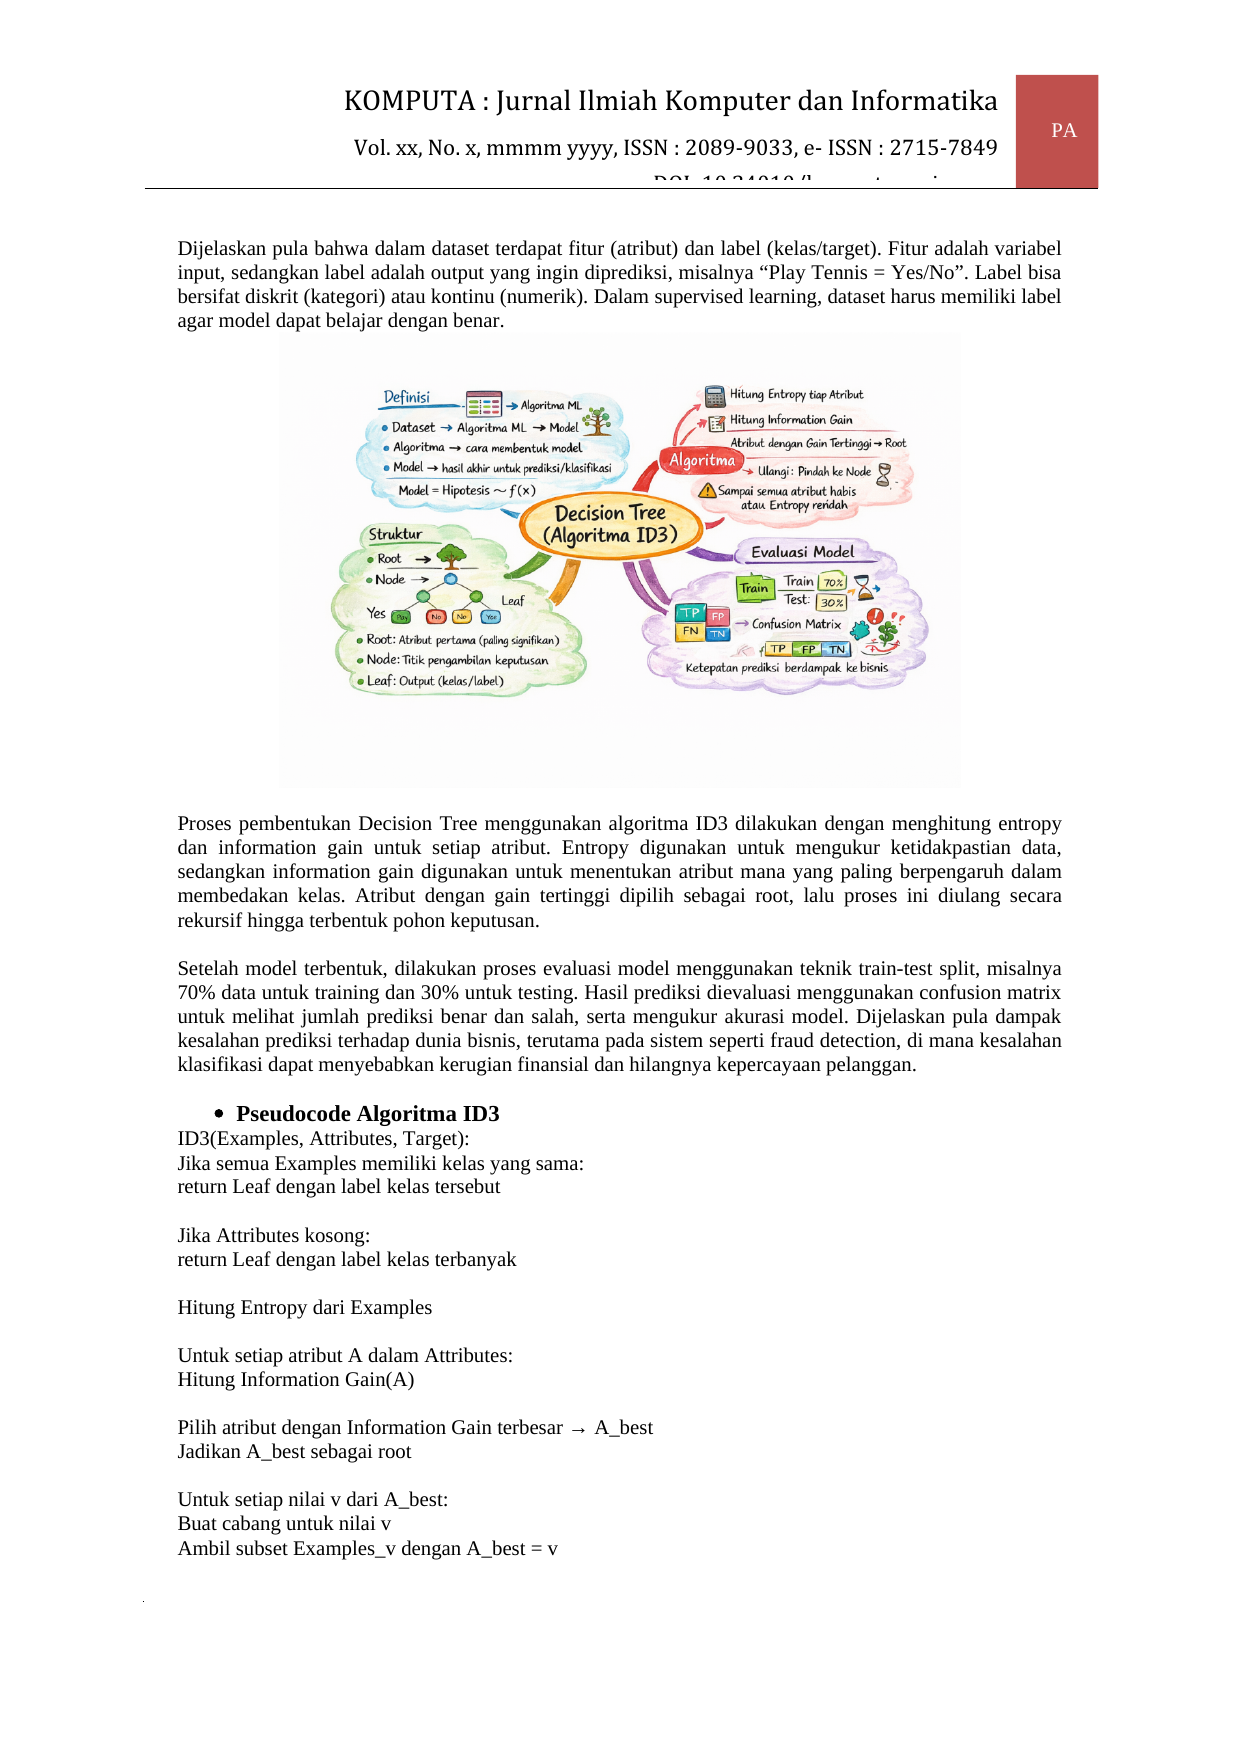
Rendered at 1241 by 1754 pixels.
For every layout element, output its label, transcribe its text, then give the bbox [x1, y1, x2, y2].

text Jika Attributes kosong: [177, 1223, 1063, 1247]
text Jika semua Examples memiliki kelas yang sama: [177, 1150, 1063, 1174]
text return Leaf dengan label kelas tersebut [177, 1174, 1063, 1198]
text Buat cabang untuk nilai v [177, 1511, 1063, 1535]
text Proses pembentukan Decision Tree menggunakan algoritma ID3 dilakukan dengan menghitung entropy dan information gain untuk setiap atribut. Entropy digunakan untuk mengukur ketidakpastian data, sedangkan information gain digunakan untuk menentukan atribut mana yang paling berpengaruh dalam membedakan kelas. Atribut dengan gain tertinggi dipilih sebagai root, lalu proses ini diulang secara rekursif hingga terbentuk pohon keputusan. [177, 811, 1063, 932]
text Untuk setiap nilai v dari A_best: [177, 1487, 1063, 1511]
text Jadikan A_best sebagai root [177, 1439, 1063, 1463]
text return Leaf dengan label kelas terbanyak [177, 1247, 1063, 1271]
text Setelah model terbentuk, dilakukan proses evaluasi model menggunakan teknik train-test split, misalnya 70% data untuk training dan 30% untuk testing. Hasil prediksi dievaluasi menggunakan confusion matrix untuk melihat jumlah prediksi benar dan salah, serta mengukur akurasi model. Dijelaskan pula dampak kesalahan prediksi terhadap dunia bisnis, terutama pada sistem seperti fraud detection, di mana kesalahan klasifikasi dapat menyebabkan kerugian finansial dan hilangnya kepercayaan pelanggan. [177, 956, 1063, 1076]
text Dijelaskan pula bahwa dalam dataset terdapat fitur (atribut) dan label (kelas/target). Fitur adalah variabel input, sedangkan label adalah output yang ingin diprediksi, misalnya “Play Tennis = Yes/No”. Label bisa bersifat diskrit (kategori) atau kontinu (numerik). Dalam supervised learning, dataset harus memiliki label agar model dapat belajar dengan benar. [177, 236, 1063, 332]
text Pilih atribut dengan Information Gain terbesar → A_best [177, 1415, 1063, 1439]
text Untuk setiap atribut A dalam Attributes: [177, 1343, 1063, 1367]
list Pseudocode Algoritma ID3 [215, 1100, 1063, 1126]
text Hitung Information Gain(A) [177, 1367, 1063, 1391]
text ID3(Examples, Attributes, Target): [177, 1126, 1063, 1150]
picture [279, 332, 962, 788]
text Ambil subset Examples_v dengan A_best = v [177, 1535, 1063, 1559]
text Hitung Entropy dari Examples [177, 1295, 1063, 1319]
